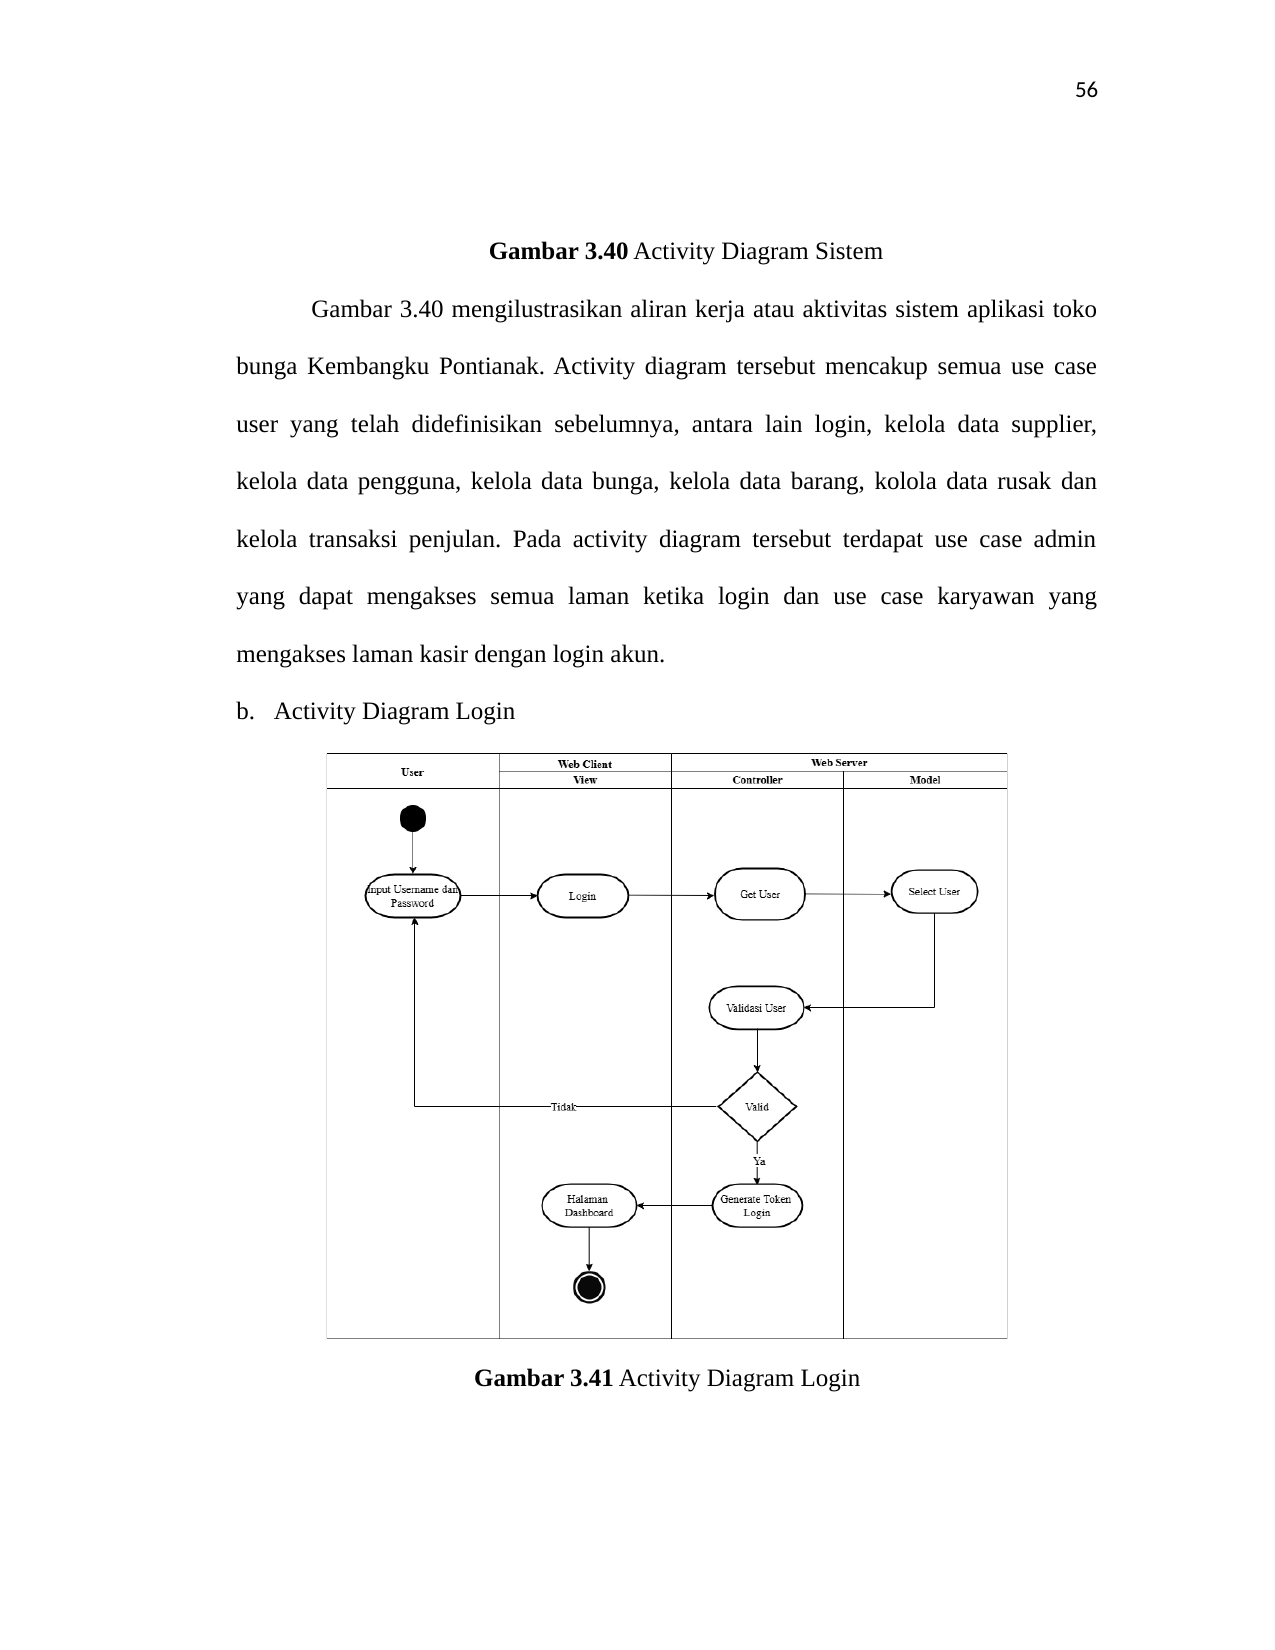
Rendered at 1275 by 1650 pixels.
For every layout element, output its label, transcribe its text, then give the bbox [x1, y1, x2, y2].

list Gambar 3.40 Activity Diagram Sistem [274, 236, 1098, 265]
list Gambar 3.41 Activity Diagram Login [236, 1363, 1098, 1391]
picture [326, 753, 1008, 1339]
list Activity Diagram Login [236, 696, 1098, 725]
text Gambar 3.40 mengilustrasikan aliran kerja atau aktivitas sistem aplikasi toko bunga Kembangku Pontianak. Activity diagram tersebut mencakup semua use case user yang telah didefinisikan sebelumnya, antara lain login, kelola data supplier, kelola data pengguna, kelola data bunga, kelola data barang, kolola data rusak dan kelola transaksi penjulan. Pada activity diagram tersebut terdapat use case admin yang dapat mengakses semua laman ketika login dan use case karyawan yang mengakses laman kasir dengan login akun. [236, 294, 1098, 667]
